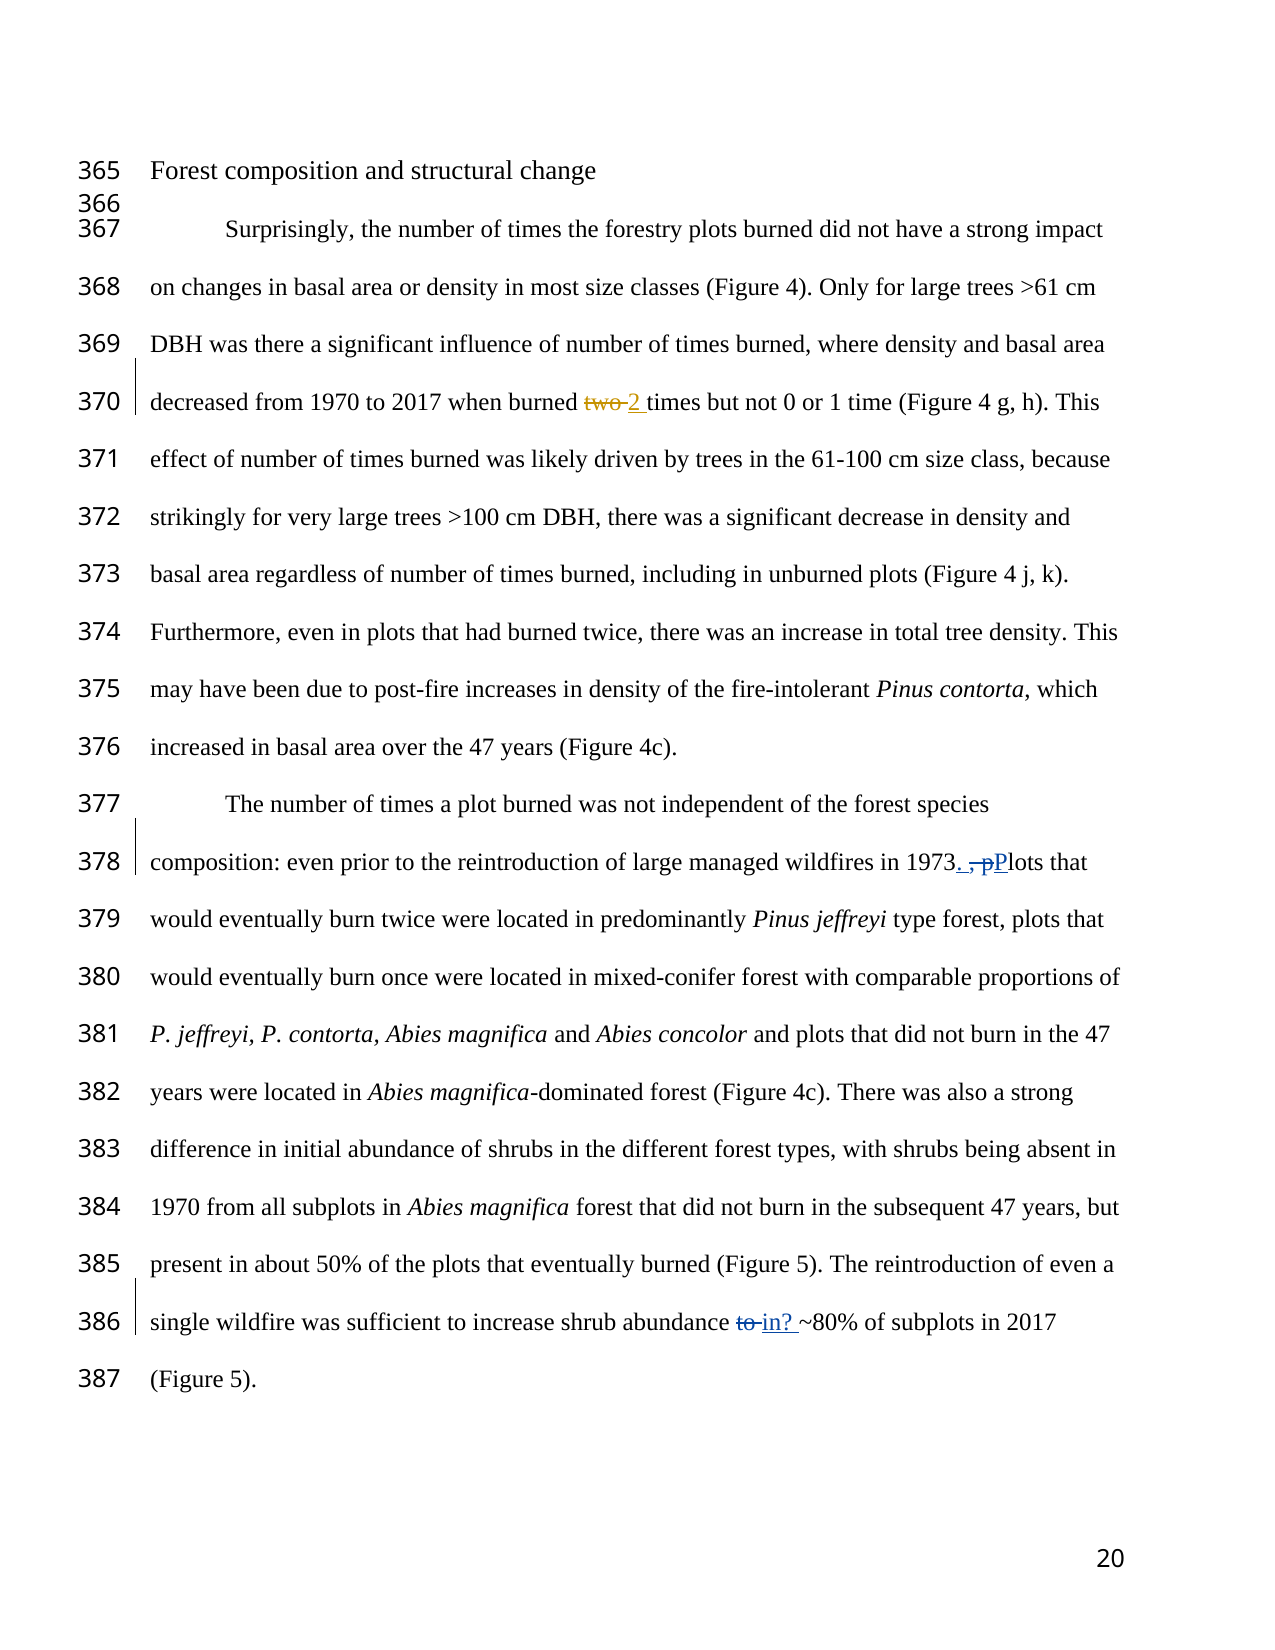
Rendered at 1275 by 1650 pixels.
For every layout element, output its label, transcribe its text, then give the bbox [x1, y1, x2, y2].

subtitle Forest composition and structural change [150, 154, 1125, 185]
text The number of times a plot burned was not independent of the forest species composition: even prior to the reintroduction of large managed wildfires in 1973lots that would eventually burn twice were located in predominantly Pinus jeffreyi type forest, plots that would eventually burn once were located in mixed-conifer forest with comparable proportions of P. jeffreyi, P. contorta, Abies magnifica and Abies concolor and plots that did not burn in the 47 years were located in Abies magnifica-dominated forest (Figure 4c). There was also a strong difference in initial abundance of shrubs in the different forest types, with shrubs being absent in 1970 from all subplots in Abies magnifica forest that did not burn in the subsequent 47 years, but present in about 50% of the plots that eventually burned (Figure 5). The reintroduction of even a single wildfire was sufficient to increase shrub abundance ~80% of subplots in 2017 (Figure 5). [150, 789, 1125, 1393]
text Surprisingly, the number of times the forestry plots burned did not have a strong impact on changes in basal area or density in most size classes (Figure 4). Only for large trees >61 cm DBH was there a significant influence of number of times burned, where density and basal area decreased from 1970 to 2017 when burned times but not 0 or 1 time (Figure 4 g, h). This effect of number of times burned was likely driven by trees in the 61-100 cm size class, because strikingly for very large trees >100 cm DBH, there was a significant decrease in density and basal area regardless of number of times burned, including in unburned plots (Figure 4 j, k). Furthermore, even in plots that had burned twice, there was an increase in total tree density. This may have been due to post-fire increases in density of the fire-intolerant Pinus contorta, which increased in basal area over the 47 years (Figure 4c). [150, 214, 1125, 760]
